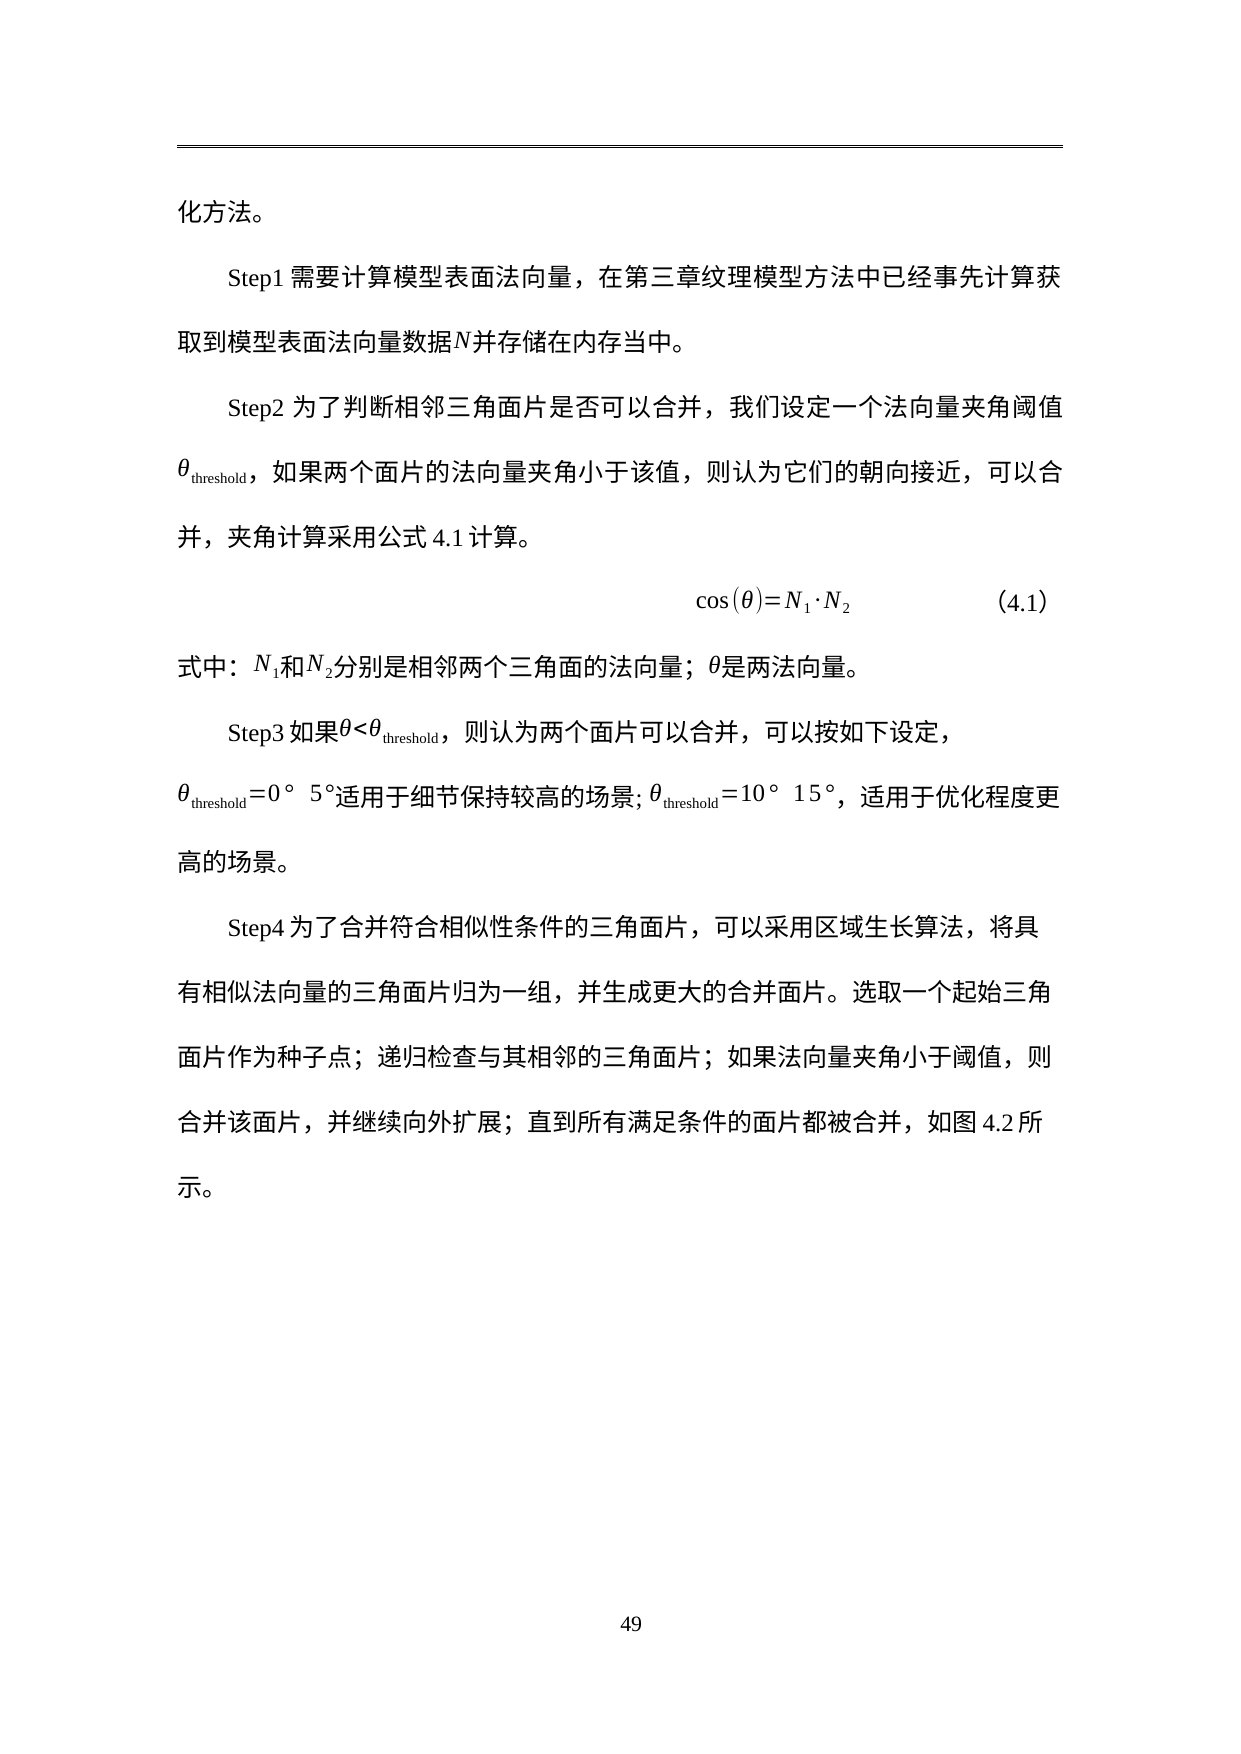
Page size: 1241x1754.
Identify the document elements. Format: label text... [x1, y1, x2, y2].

text Step1需要计算模型表面法向量，在第三章纹理模型方法中已经事先计算获取到模型表面法向量数据并存储在内存当中。 [177, 243, 1063, 373]
text Step3如果，则认为两个面片可以合并，可以按如下设定，适用于细节保持较高的场景; ，适用于优化程度更高的场景。 [177, 698, 1063, 893]
text （4.1） [177, 568, 1063, 633]
text Step2 为了判断相邻三角面片是否可以合并，我们设定一个法向量夹角阈值 ，如果两个面片的法向量夹角小于该值，则认为它们的朝向接近，可以合并，夹角计算采用公式4.1计算。 [177, 373, 1063, 568]
text Step4为了合并符合相似性条件的三角面片，可以采用区域生长算法，将具有相似法向量的三角面片归为一组，并生成更大的合并面片。选取一个起始三角面片作为种子点；递归检查与其相邻的三角面片；如果法向量夹角小于阈值，则合并该面片，并继续向外扩展；直到所有满足条件的面片都被合并，如图4.2所示。 [177, 893, 1063, 1218]
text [177, 178, 1063, 243]
text 式中：和分别是相邻两个三角面的法向量；是两法向量。 [177, 633, 1063, 698]
